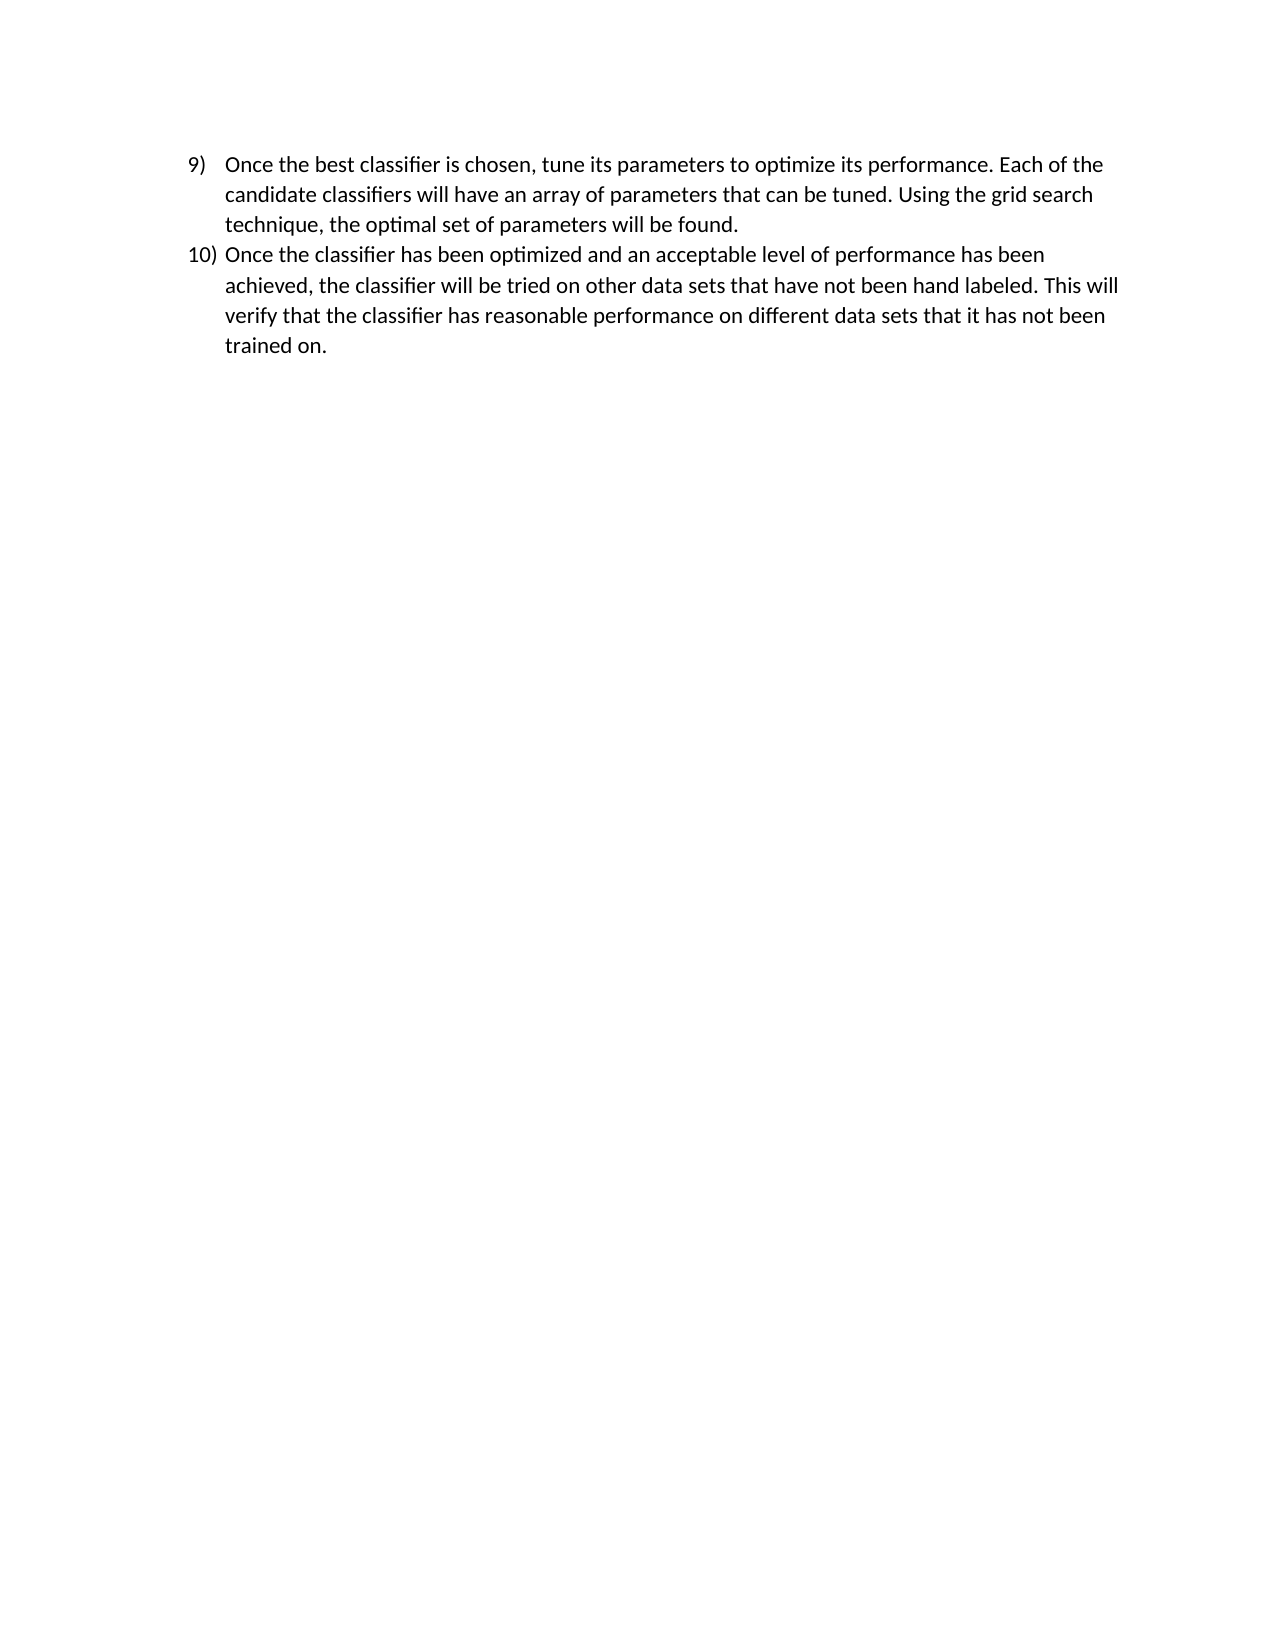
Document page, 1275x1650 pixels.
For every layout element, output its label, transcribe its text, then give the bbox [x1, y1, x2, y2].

list Once the classifier has been optimized and an acceptable level of performance has been achieved, the classifier will be tried on other data sets that have not been hand labeled. This will verify that the classifier has reasonable performance on different data sets that it has not been trained on. [187, 241, 1125, 359]
list Once the best classifier is chosen, tune its parameters to optimize its performance. Each of the candidate classifiers will have an array of parameters that can be tuned. Using the grid search technique, the optimal set of parameters will be found. [187, 150, 1125, 238]
